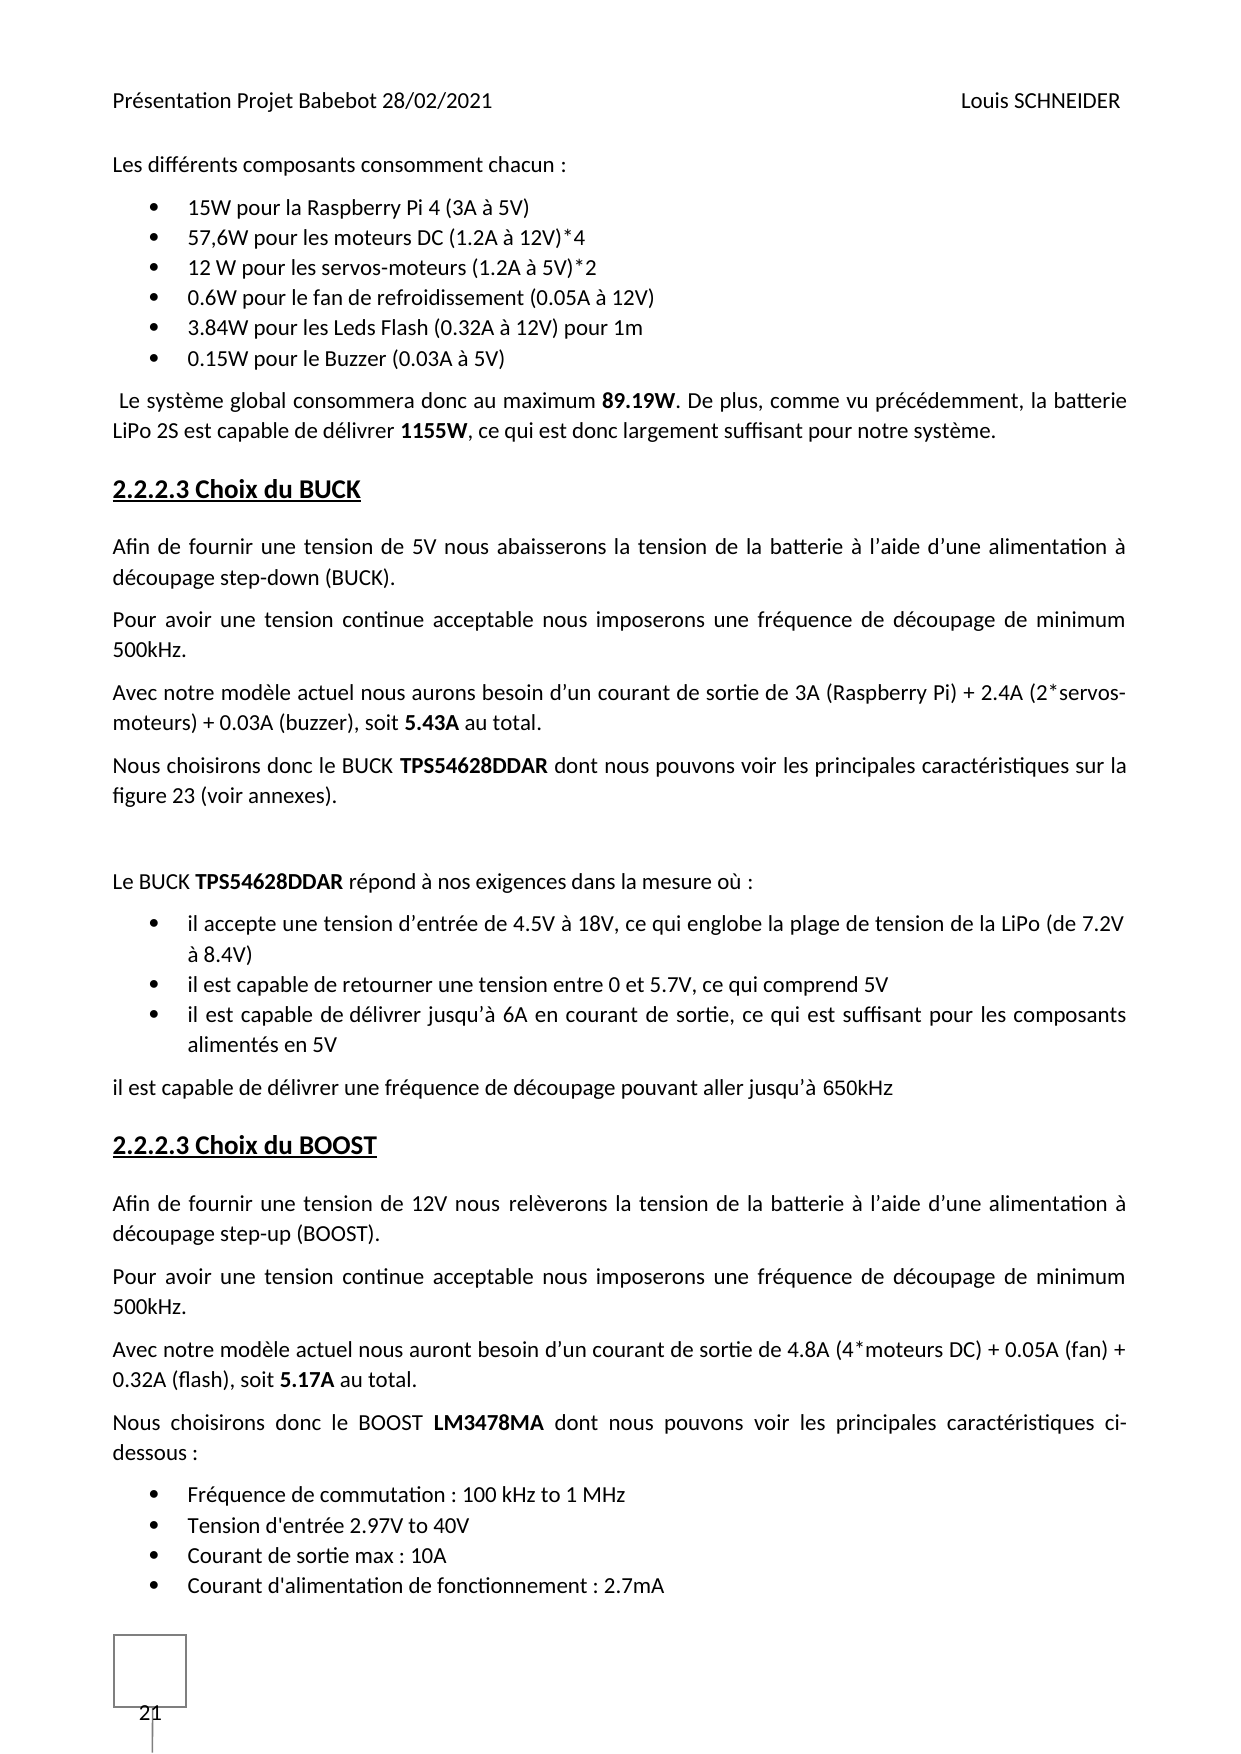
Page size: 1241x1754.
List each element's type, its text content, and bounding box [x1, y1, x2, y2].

list Tension d'entrée 2.97V to 40V [150, 1511, 1128, 1539]
text Pour avoir une tension continue acceptable nous imposerons une fréquence de découpage de minimum 500kHz. [112, 1262, 1128, 1320]
list 15W pour la Raspberry Pi 4 (3A à 5V) [150, 193, 1128, 221]
list 3.84W pour les Leds Flash (0.32A à 12V) pour 1m [150, 313, 1128, 342]
list 0.6W pour le fan de refroidissement (0.05A à 12V) [150, 283, 1128, 311]
text il est capable de délivrer une fréquence de découpage pouvant aller jusqu’à 650kHz [112, 1073, 1128, 1101]
list il est capable de délivrer jusqu’à 6A en courant de sortie, ce qui est suffisant pour les composants alimentés en 5V [150, 1000, 1128, 1058]
list Courant d'alimentation de fonctionnement : 2.7mA [150, 1571, 1128, 1599]
list 0.15W pour le Buzzer (0.03A à 5V) [150, 344, 1128, 372]
list il accepte une tension d’entrée de 4.5V à 18V, ce qui englobe la plage de tension de la LiPo (de 7.2V à 8.4V) [150, 909, 1128, 968]
text Le BUCK TPS54628DDAR répond à nos exigences dans la mesure où : [112, 867, 1128, 895]
text Nous choisirons donc le BUCK TPS54628DDAR dont nous pouvons voir les principales caractéristiques sur la figure 23 (voir annexes). [112, 751, 1128, 809]
text Les différents composants consomment chacun : [112, 150, 1128, 178]
text Avec notre modèle actuel nous aurons besoin d’un courant de sortie de 3A (Raspberry Pi) + 2.4A (2*servos-moteurs) + 0.03A (buzzer), soit 5.43A au total. [112, 678, 1128, 737]
list 12 W pour les servos-moteurs (1.2A à 5V)*2 [150, 253, 1128, 281]
text 2.2.2.3 Choix du BOOST [112, 1128, 1128, 1161]
text Avec notre modèle actuel nous auront besoin d’un courant de sortie de 4.8A (4*moteurs DC) + 0.05A (fan) + 0.32A (flash), soit 5.17A au total. [112, 1335, 1128, 1393]
text Afin de fournir une tension de 5V nous abaisserons la tension de la batterie à l’aide d’une alimentation à découpage step-down (BUCK). [112, 532, 1128, 591]
list 57,6W pour les moteurs DC (1.2A à 12V)*4 [150, 223, 1128, 251]
text 2.2.2.3 Choix du BUCK [112, 472, 1128, 505]
text Nous choisirons donc le BOOST LM3478MA dont nous pouvons voir les principales caractéristiques ci-dessous : [112, 1408, 1128, 1466]
text Afin de fournir une tension de 12V nous relèverons la tension de la batterie à l’aide d’une alimentation à découpage step-up (BOOST). [112, 1189, 1128, 1247]
list il est capable de retourner une tension entre 0 et 5.7V, ce qui comprend 5V [150, 970, 1128, 998]
text Pour avoir une tension continue acceptable nous imposerons une fréquence de découpage de minimum 500kHz. [112, 605, 1128, 664]
list Fréquence de commutation : 100 kHz to 1 MHz [150, 1481, 1128, 1509]
list Courant de sortie max : 10A [150, 1541, 1128, 1569]
text Le système global consommera donc au maximum 89.19W. De plus, comme vu précédemment, la batterie LiPo 2S est capable de délivrer 1155W, ce qui est donc largement suffisant pour notre système. [112, 386, 1128, 445]
